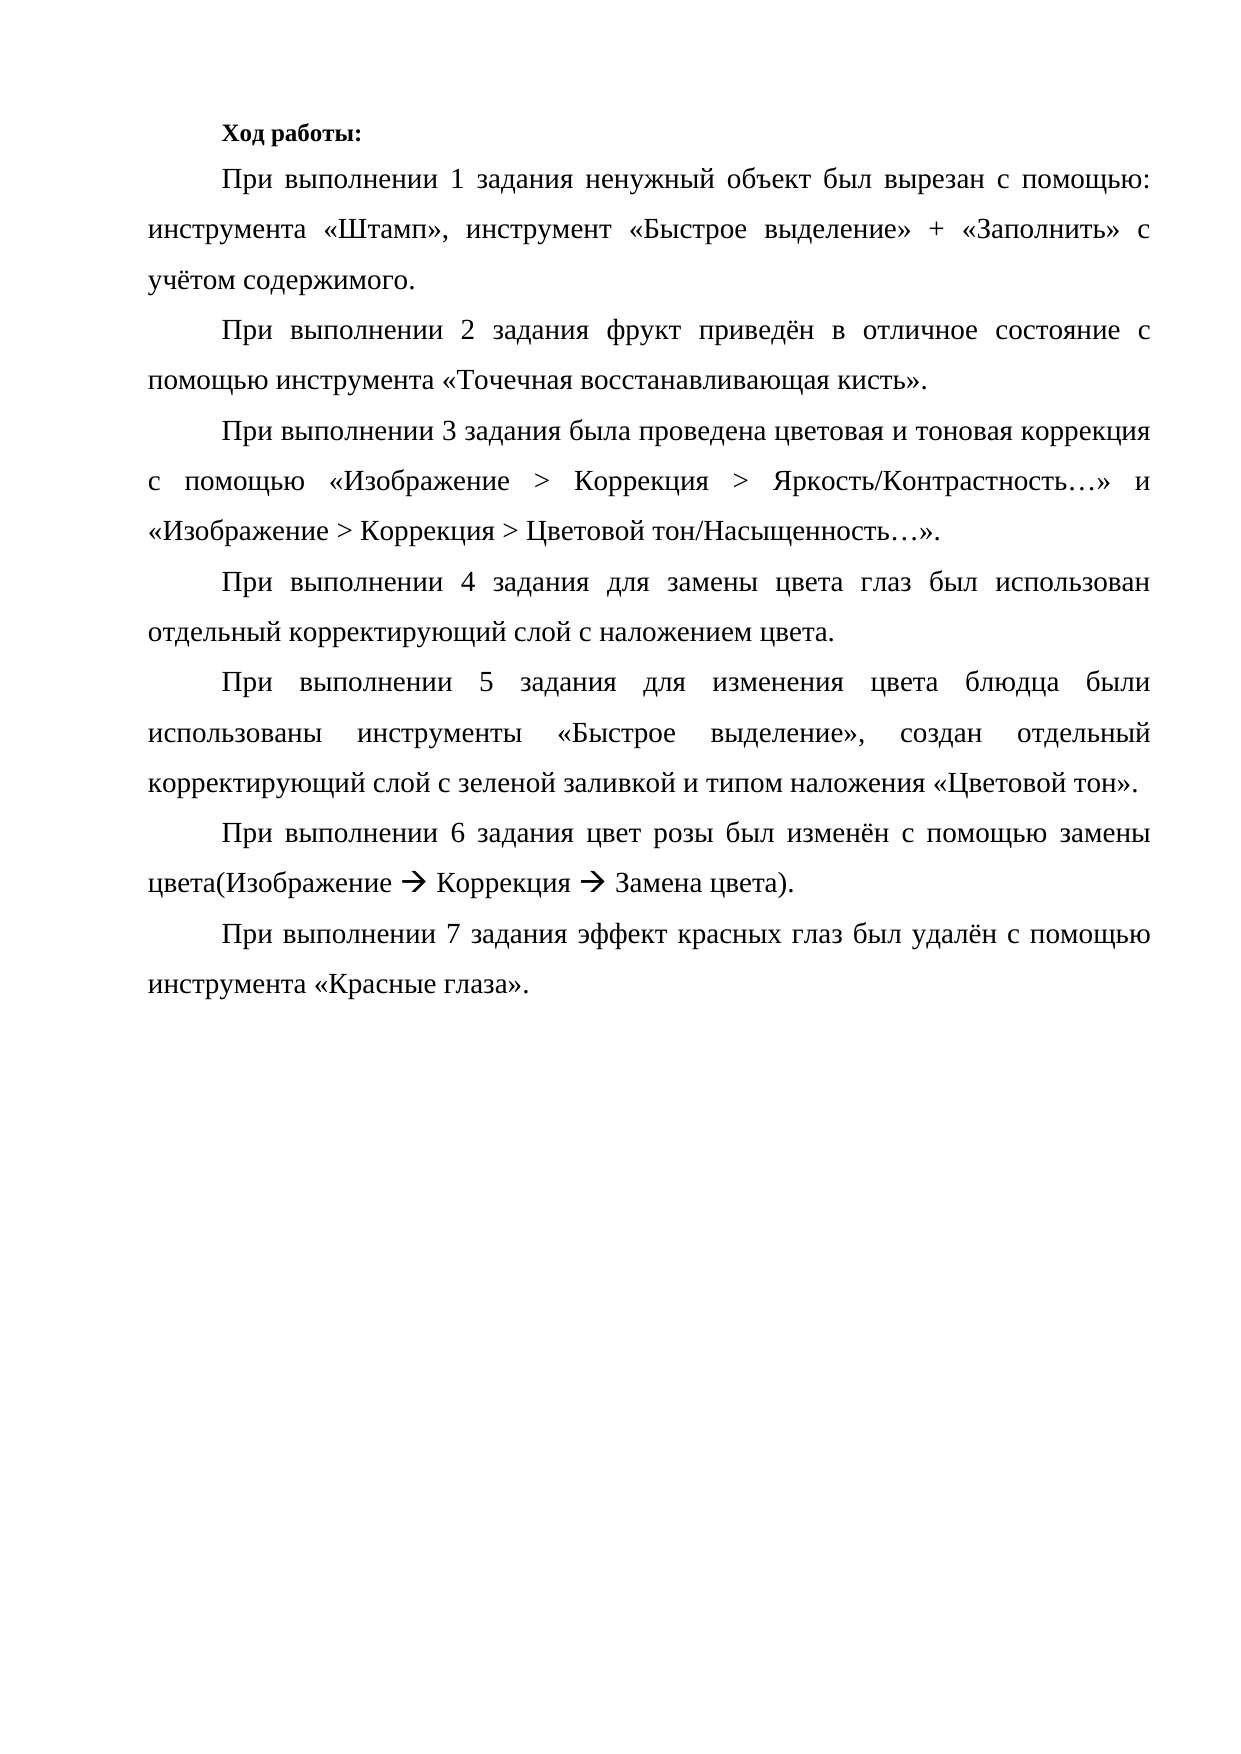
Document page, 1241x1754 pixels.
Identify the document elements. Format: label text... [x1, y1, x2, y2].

text При выполнении 4 задания для замены цвета глаз был использован отдельный корректирующий слой с наложением цвета. [148, 564, 1152, 648]
text Ход работы: [148, 118, 1152, 147]
text При выполнении 2 задания фрукт приведён в отличное состояние с помощью инструмента «Точечная восстанавливающая кисть». [148, 312, 1152, 396]
text При выполнении 7 задания эффект красных глаз был удалён с помощью инструмента «Красные глаза». [148, 916, 1152, 1000]
text При выполнении 1 задания ненужный объект был вырезан с помощью: инструмента «Штамп», инструмент «Быстрое выделение» + «Заполнить» с учётом содержимого. [148, 161, 1152, 295]
text При выполнении 5 задания для изменения цвета блюдца были использованы инструменты «Быстрое выделение», создан отдельный корректирующий слой с зеленой заливкой и типом наложения «Цветовой тон». [148, 664, 1152, 798]
text При выполнении 6 задания цвет розы был изменён с помощью замены цвета(Изображение Коррекция Замена цвета). [148, 815, 1152, 899]
text При выполнении 3 задания была проведена цветовая и тоновая коррекция с помощью «Изображение > Коррекция > Яркость/Контрастность…» и «Изображение > Коррекция > Цветовой тон/Насыщенность…». [148, 413, 1152, 547]
